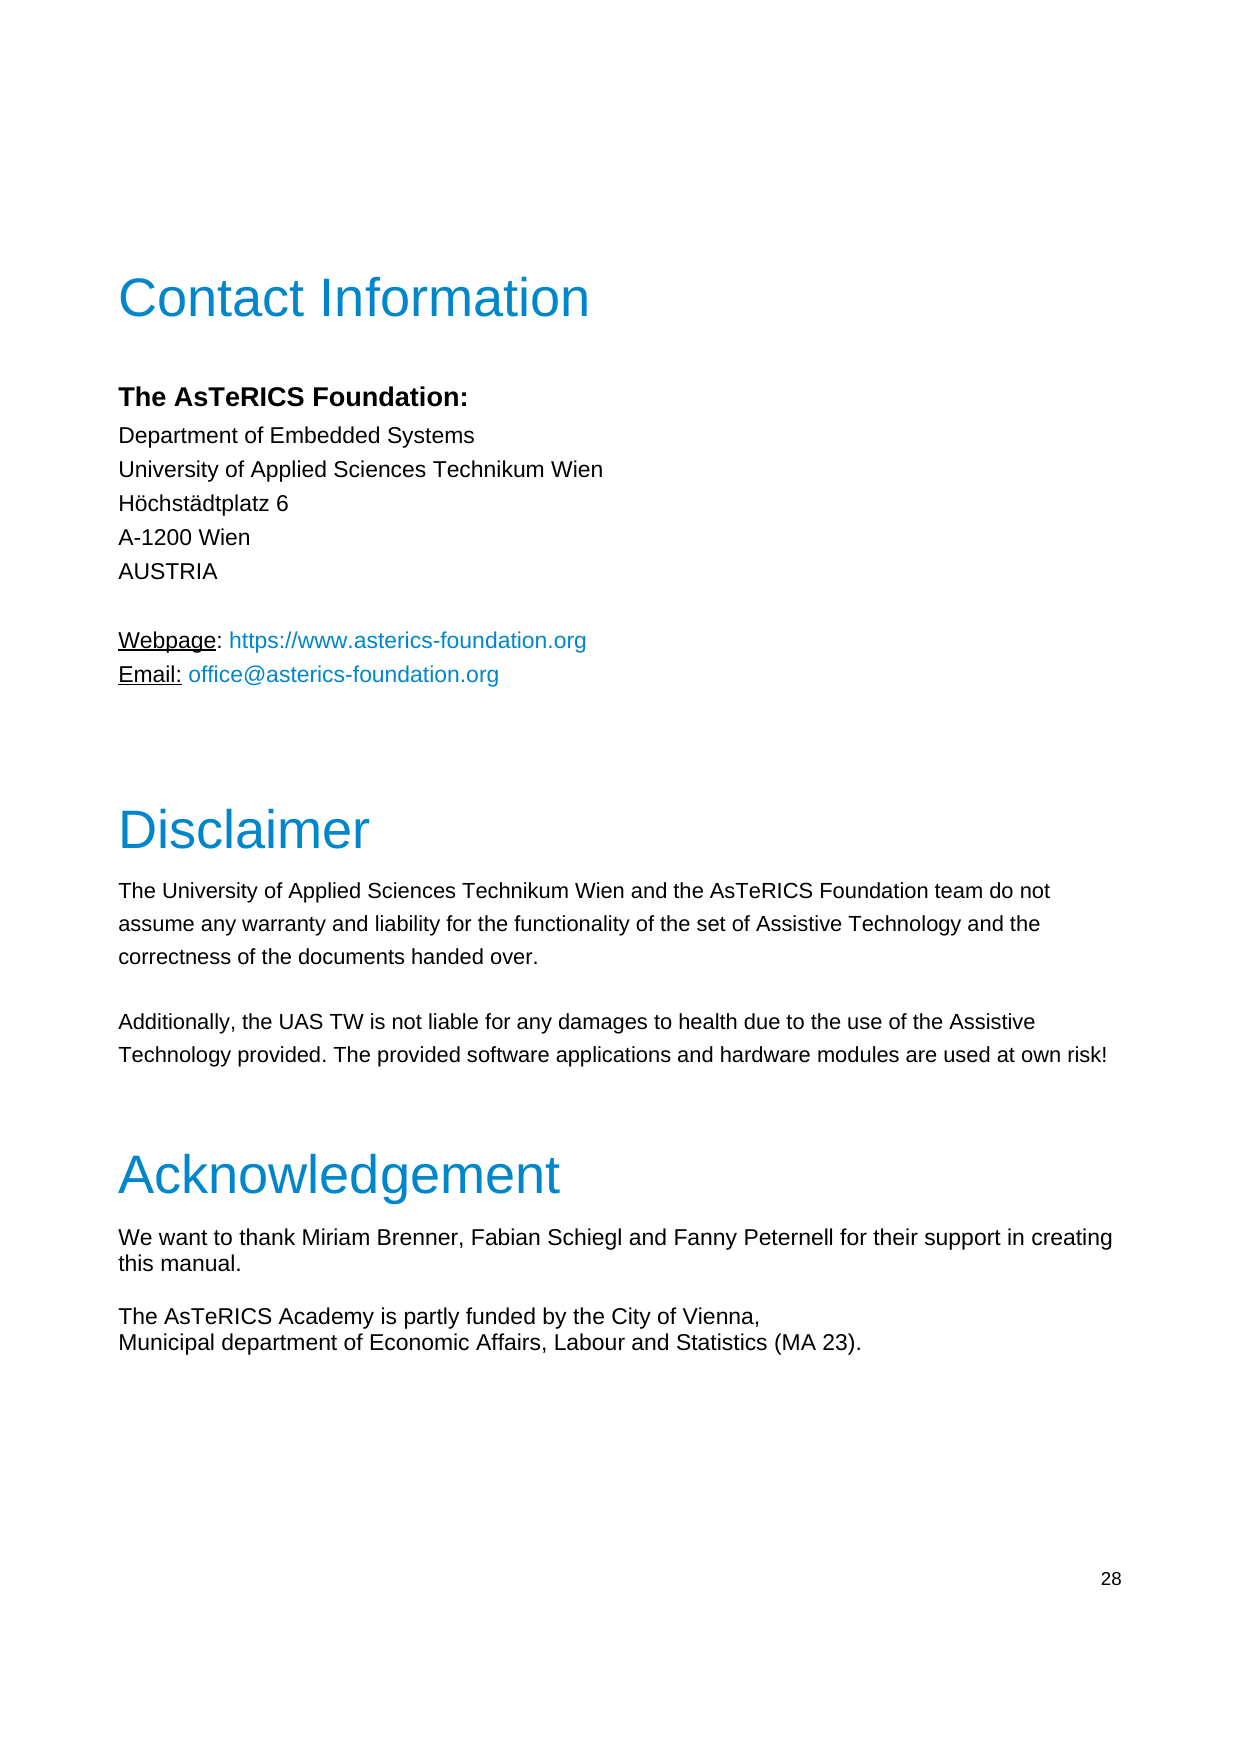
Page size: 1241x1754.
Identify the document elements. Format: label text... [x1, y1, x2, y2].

text A-1200 Wien [118, 524, 1122, 550]
text AUSTRIA [118, 558, 1122, 584]
text The AsTeRICS Academy is partly funded by the City of Vienna, Municipal department of Economic Affairs, Labour and Statistics (MA 23). [118, 1303, 1122, 1356]
text Additionally, the UAS TW is not liable for any damages to health due to the use of the Assistive Technology provided. The provided software applications and hardware modules are used at own risk! [118, 1009, 1122, 1067]
text Department of Embedded Systems [118, 422, 1122, 448]
subtitle The AsTeRICS Foundation: [118, 381, 1122, 412]
text Höchstädtplatz 6 [118, 490, 1122, 516]
text Webpage: https://www.asterics-foundation.org [118, 627, 1122, 653]
text We want to thank Miriam Brenner, Fabian Schiegl and Fanny Peternell for their support in creating this manual. [118, 1224, 1122, 1277]
subtitle Disclaimer [118, 797, 1122, 860]
text University of Applied Sciences Technikum Wien [118, 456, 1122, 482]
subtitle Acknowledgement [118, 1143, 1122, 1205]
subtitle Contact Information [118, 266, 1122, 328]
text The University of Applied Sciences Technikum Wien and the AsTeRICS Foundation team do not assume any warranty and liability for the functionality of the set of Assistive Technology and the correctness of the documents handed over. [118, 878, 1122, 969]
text Email: office@asterics-foundation.org [118, 661, 1122, 687]
